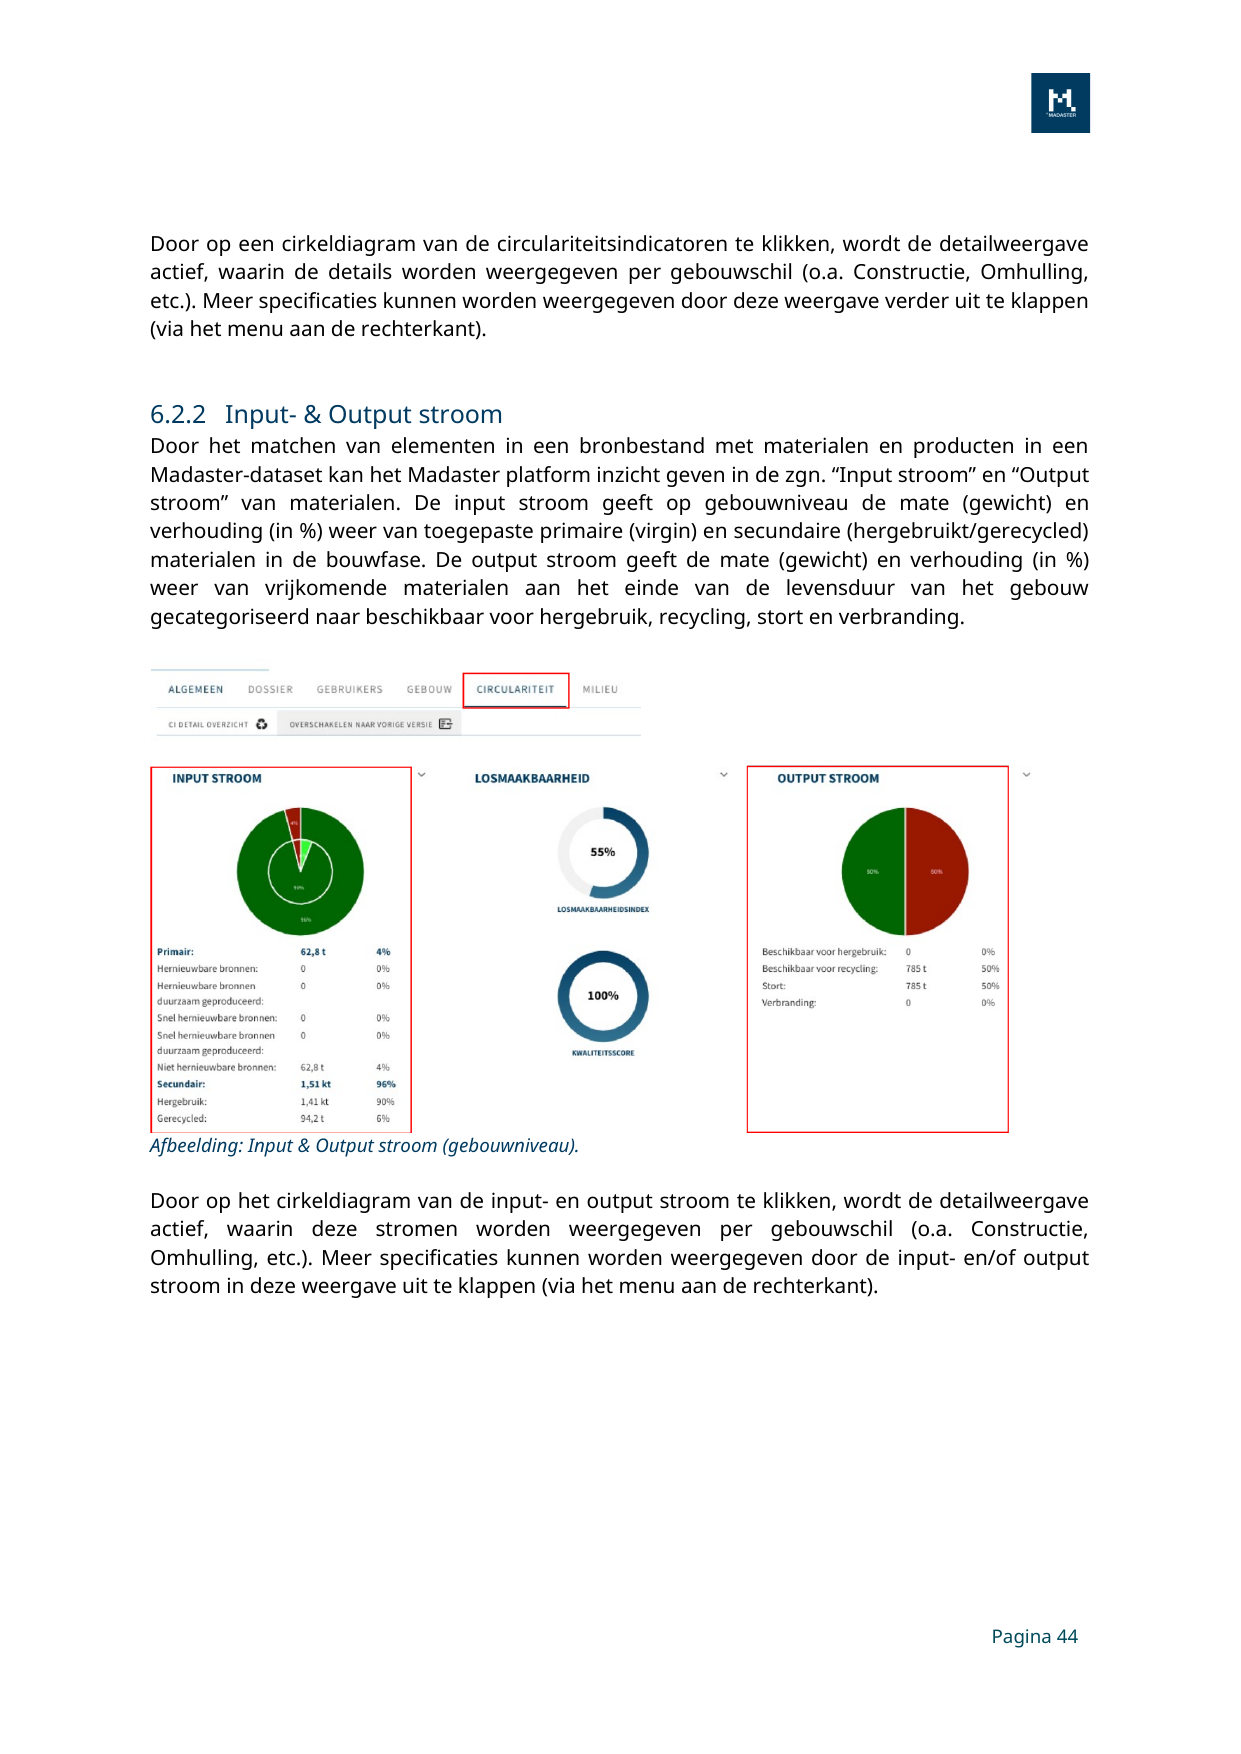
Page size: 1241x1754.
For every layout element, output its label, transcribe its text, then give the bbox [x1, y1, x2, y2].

picture [1031, 73, 1091, 133]
text Door op het cirkeldiagram van de input- en output stroom te klikken, wordt de detailweergave actief, waarin deze stromen worden weergegeven per gebouwschil (o.a. Constructie, Omhulling, etc.). Meer specificaties kunnen worden weergegeven door de input- en/of output stroom in deze weergave uit te klappen (via het menu aan de rechterkant). [150, 1186, 1090, 1300]
subtitle 6.2.2 Input- & Output stroom [150, 396, 1090, 430]
text Afbeelding: Input & Output stroom (gebouwniveau). [150, 1132, 1090, 1158]
text Door het matchen van elementen in een bronbestand met materialen en producten in een Madaster-dataset kan het Madaster platform inzicht geven in de zgn. “Input stroom” en “Output stroom” van materialen. De input stroom geeft op gebouwniveau de mate (gewicht) en verhouding (in %) weer van toegepaste primaire (virgin) en secundaire (hergebruikt/gerecycled) materialen in de bouwfase. De output stroom geeft de mate (gewicht) en verhouding (in %) weer van vrijkomende materialen aan het einde van de levensduur van het gebouw gecategoriseerd naar beschikbaar voor hergebruik, recycling, stort en verbranding. [150, 431, 1090, 630]
text Door op een cirkeldiagram van de circulariteitsindicatoren te klikken, wordt de detailweergave actief, waarin de details worden weergegeven per gebouwschil (o.a. Constructie, Omhulling, etc.). Meer specificaties kunnen worden weergegeven door deze weergave verder uit te klappen (via het menu aan de rechterkant). [150, 229, 1090, 343]
